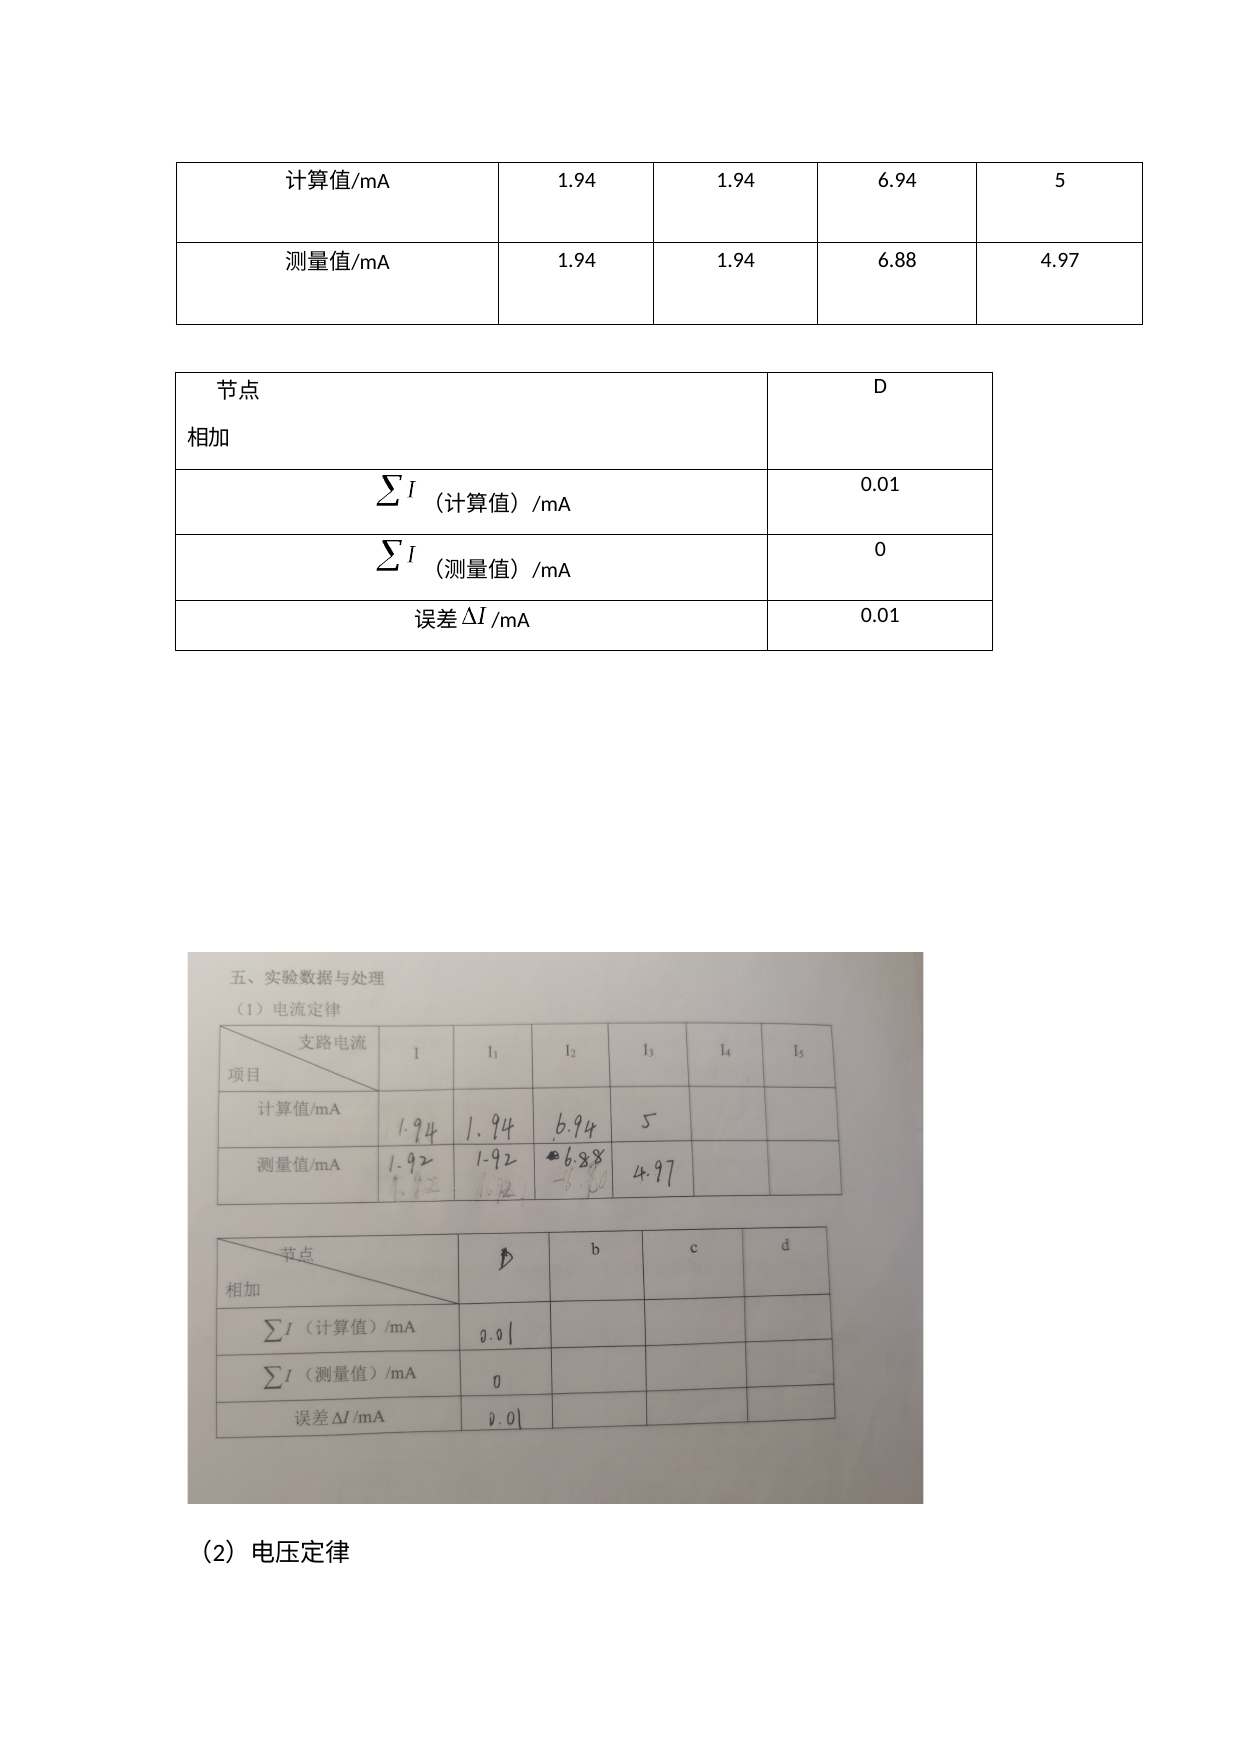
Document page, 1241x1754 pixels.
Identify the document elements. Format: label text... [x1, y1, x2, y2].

table_cell 1.94 [499, 163, 653, 242]
list 电压定律 [187, 1518, 1053, 1583]
table_cell 计算值/mA [177, 163, 498, 242]
table_cell （测量值）/mA [176, 535, 767, 600]
table_cell 1.94 [499, 243, 653, 323]
table_cell 6.94 [818, 163, 976, 242]
table_cell 1.94 [654, 243, 817, 323]
table_cell 0.01 [768, 601, 992, 650]
table_cell 误差/mA [176, 601, 767, 650]
table_cell 6.88 [818, 243, 976, 323]
table_cell 5 [977, 163, 1142, 242]
table_cell 0 [768, 535, 992, 600]
table_header 节点 相加 [176, 373, 767, 469]
table_cell 测量值/mA [177, 243, 498, 323]
picture [187, 952, 924, 1504]
table_cell 1.94 [654, 163, 817, 242]
table_cell 0.01 [768, 470, 992, 534]
table_header D [768, 373, 992, 469]
table_cell （计算值）/mA [176, 470, 767, 534]
table_cell 4.97 [977, 243, 1142, 323]
